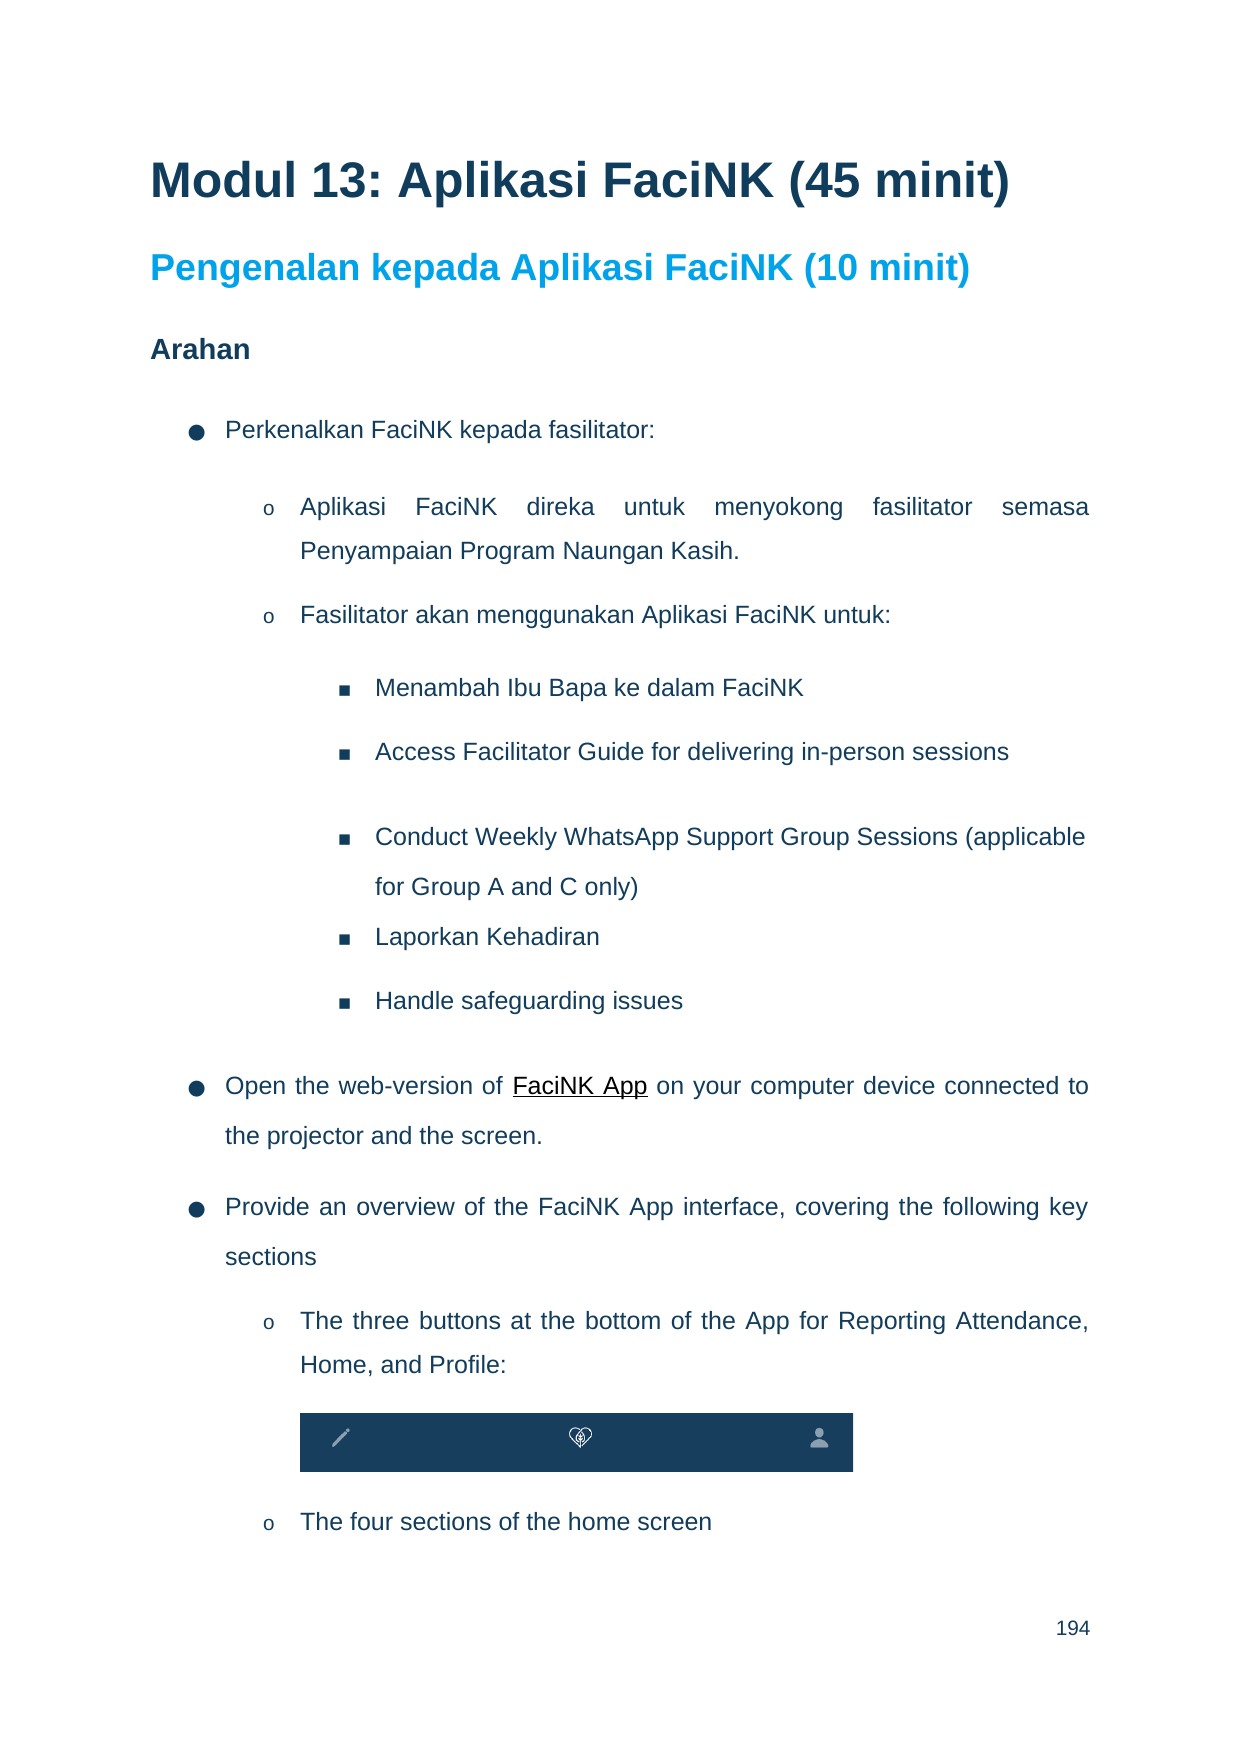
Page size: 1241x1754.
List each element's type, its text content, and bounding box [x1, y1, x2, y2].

list Aplikasi FaciNK direka untuk menyokong fasilitator semasa Penyampaian Program Naungan Kasih. [262, 492, 1090, 565]
list Perkenalkan FaciNK kepada fasilitator: [187, 407, 1090, 450]
list Laporkan Kehadiran [337, 915, 1090, 957]
subtitle Modul 13: Aplikasi FaciNK (45 minit) [150, 150, 1090, 207]
list Handle safeguarding issues [337, 979, 1090, 1022]
list Menambah Ibu Bapa ke dalam FaciNK [337, 666, 1090, 708]
list The three buttons at the bottom of the App for Reporting Attendance, Home, and Profile: [262, 1306, 1090, 1379]
list The four sections of the home screen [262, 1507, 1090, 1537]
list Conduct Weekly WhatsApp Support Group Sessions (applicable for Group A and C only) [337, 814, 1090, 900]
list Open the web-version of FaciNK App on your computer device connected to the projector and the screen. [187, 1064, 1090, 1149]
subtitle Arahan [150, 332, 1090, 366]
picture [300, 1413, 854, 1472]
subtitle Pengenalan kepada Aplikasi FaciNK (10 minit) [150, 245, 1090, 288]
list Fasilitator akan menggunakan Aplikasi FaciNK untuk: [262, 600, 1090, 630]
list Access Facilitator Guide for delivering in-person sessions [337, 730, 1090, 772]
list Provide an overview of the FaciNK App interface, covering the following key sections [187, 1185, 1090, 1271]
